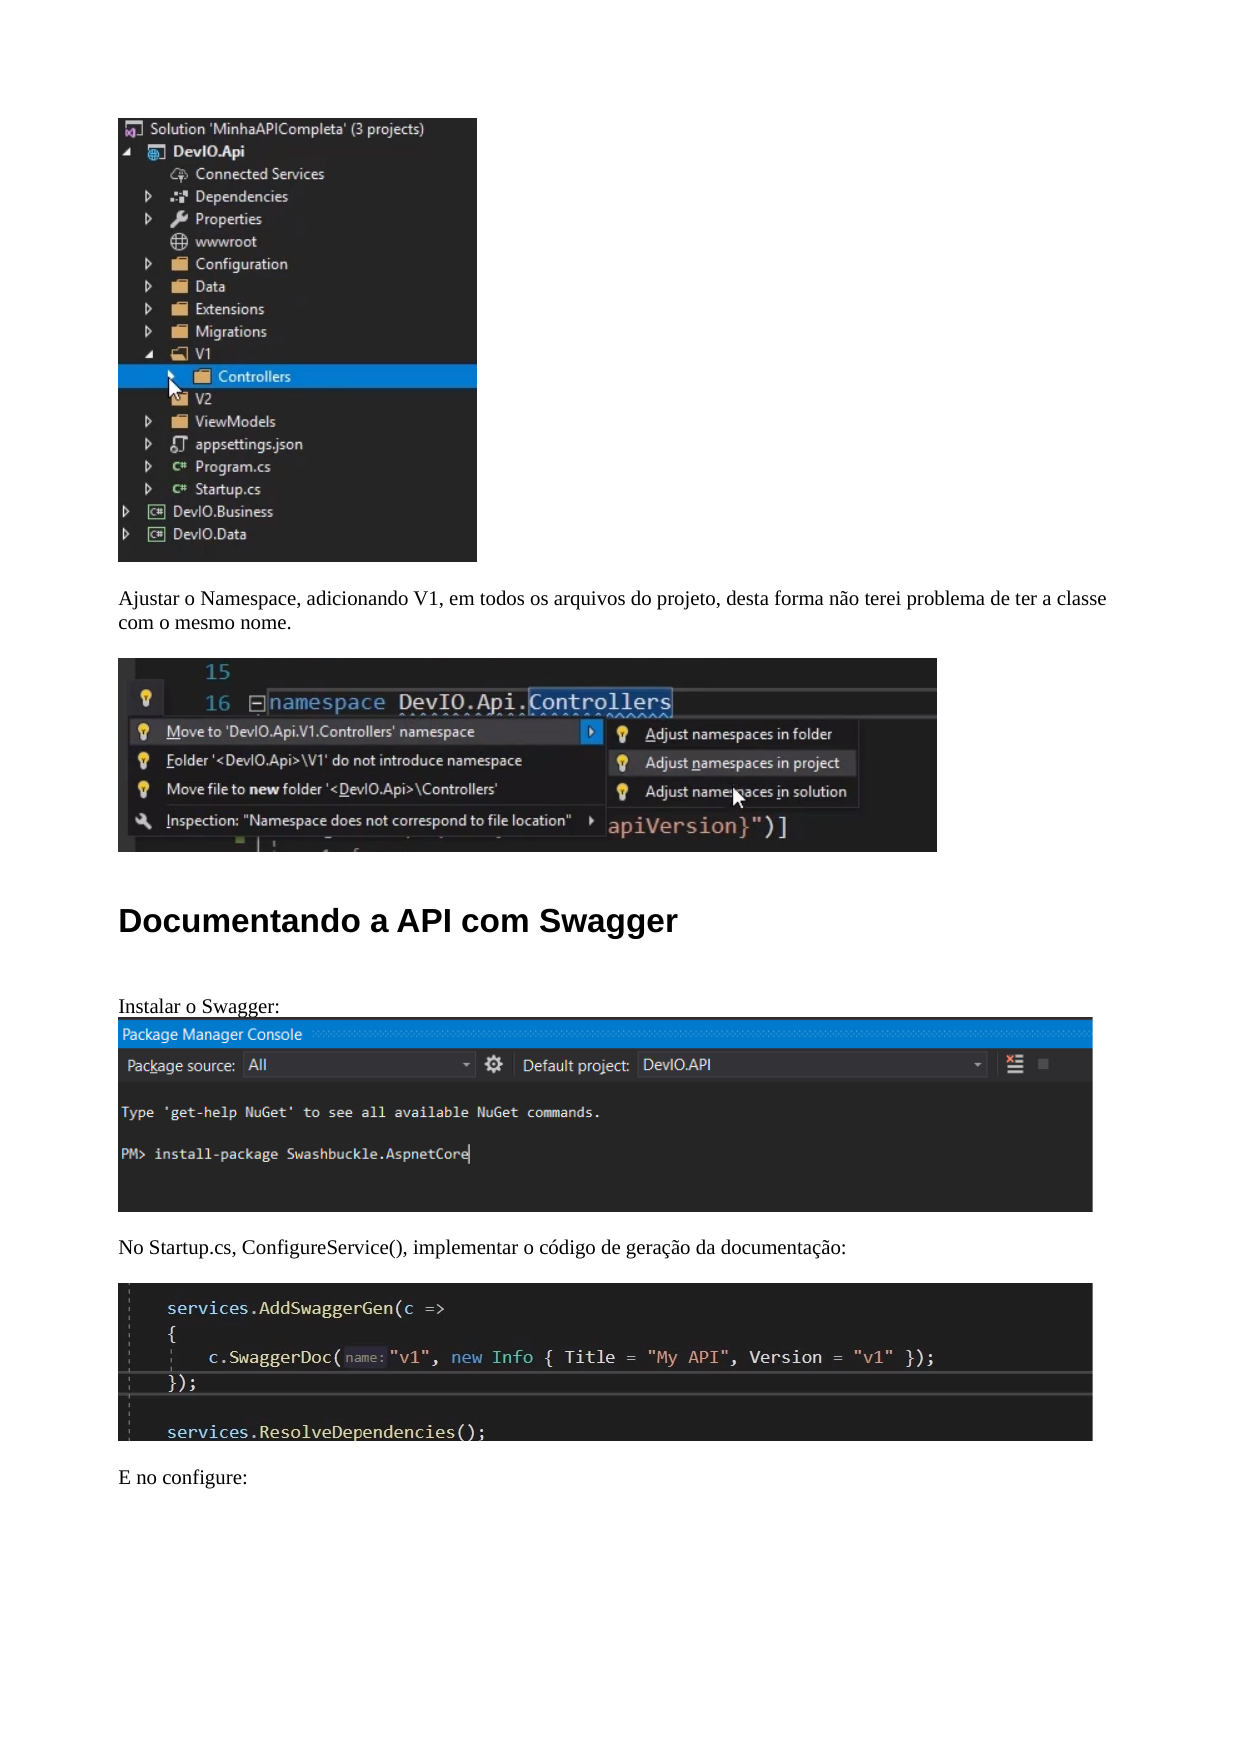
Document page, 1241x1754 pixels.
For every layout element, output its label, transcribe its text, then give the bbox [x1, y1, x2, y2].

text Instalar o Swagger: [118, 994, 1122, 1018]
text No Startup.cs, ConfigureService(), implementar o código de geração da documentação: [118, 1235, 1122, 1259]
picture [118, 118, 477, 562]
subtitle Documentando a API com Swagger [118, 901, 1122, 939]
picture [118, 1017, 1093, 1212]
picture [118, 1283, 1093, 1441]
picture [118, 658, 937, 852]
text Ajustar o Namespace, adicionando V1, em todos os arquivos do projeto, desta forma não terei problema de ter a classe com o mesmo nome. [118, 586, 1122, 634]
text E no configure: [118, 1465, 1122, 1489]
